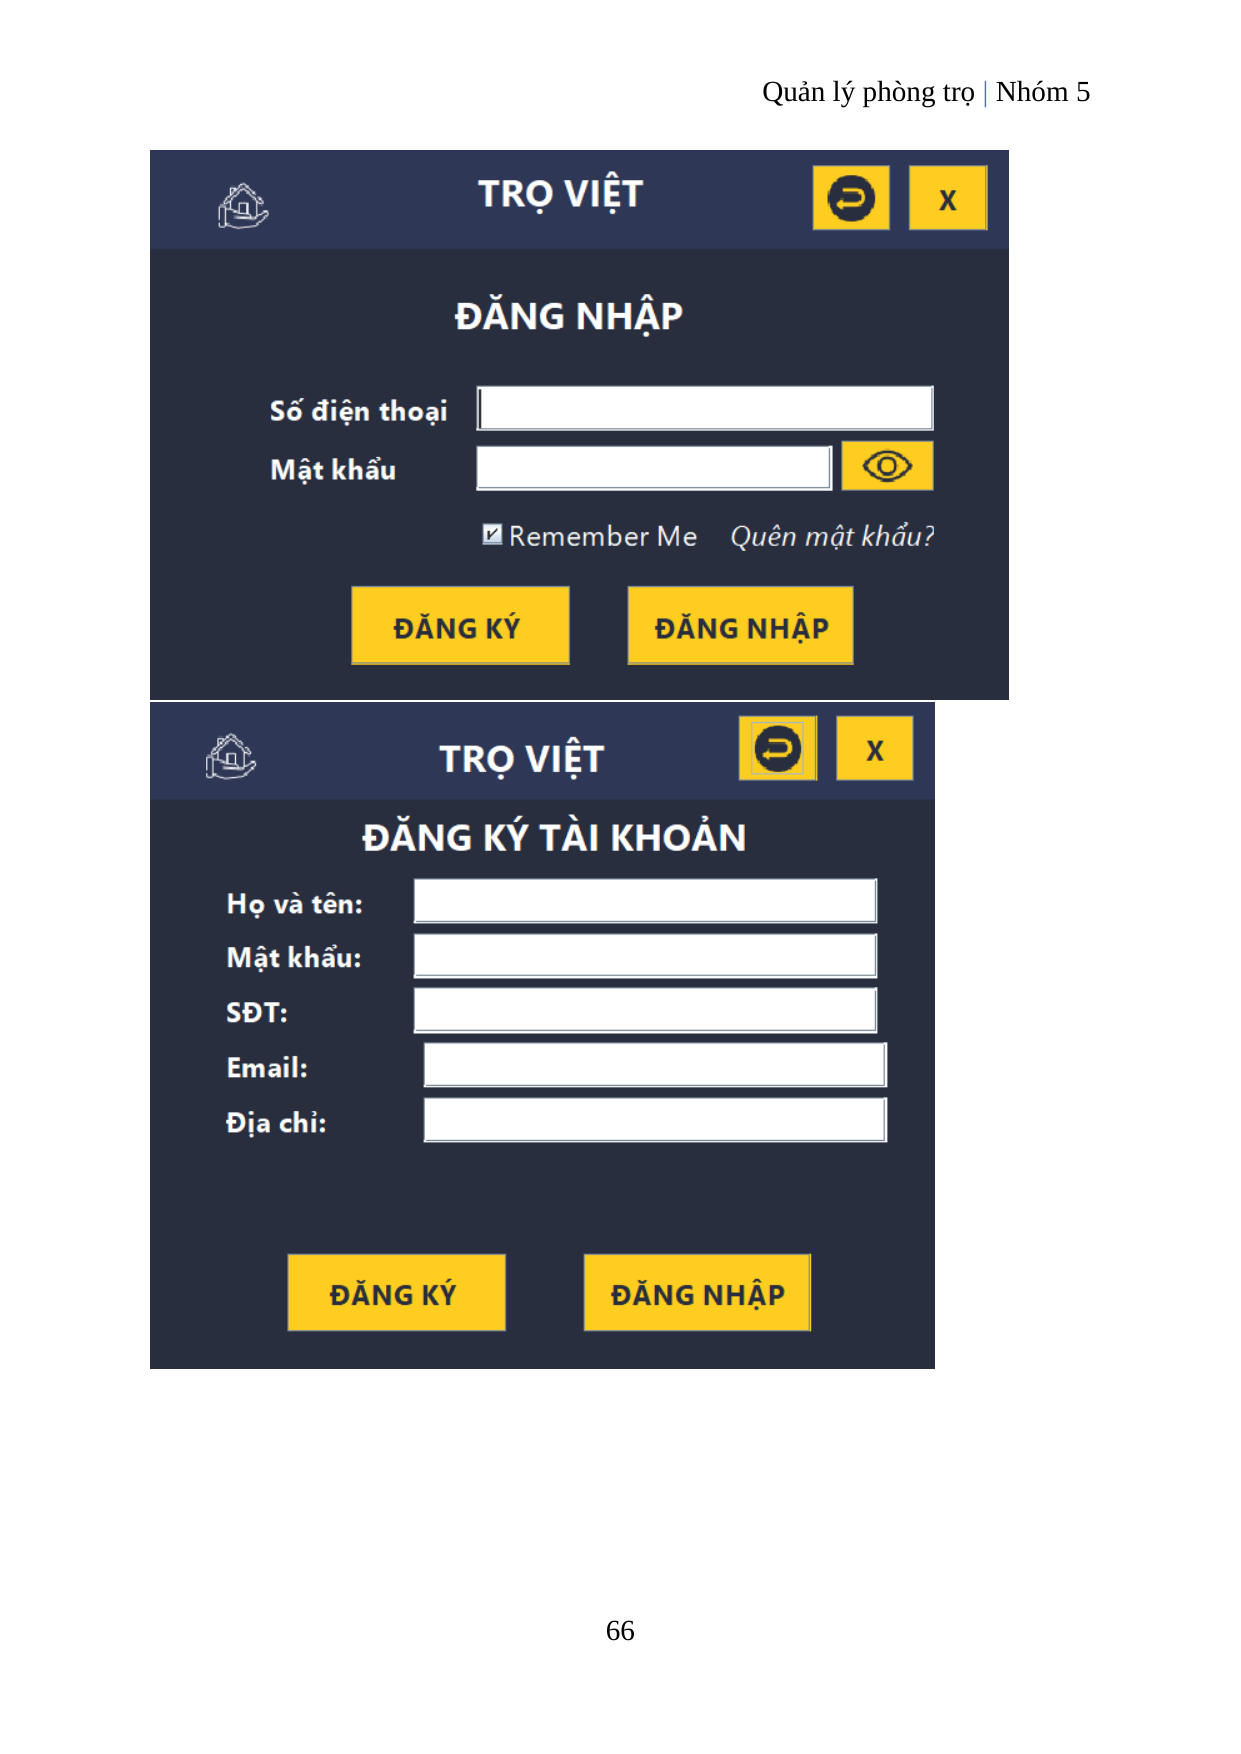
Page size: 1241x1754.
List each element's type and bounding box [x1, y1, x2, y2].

picture [150, 150, 1009, 700]
picture [150, 702, 935, 1369]
